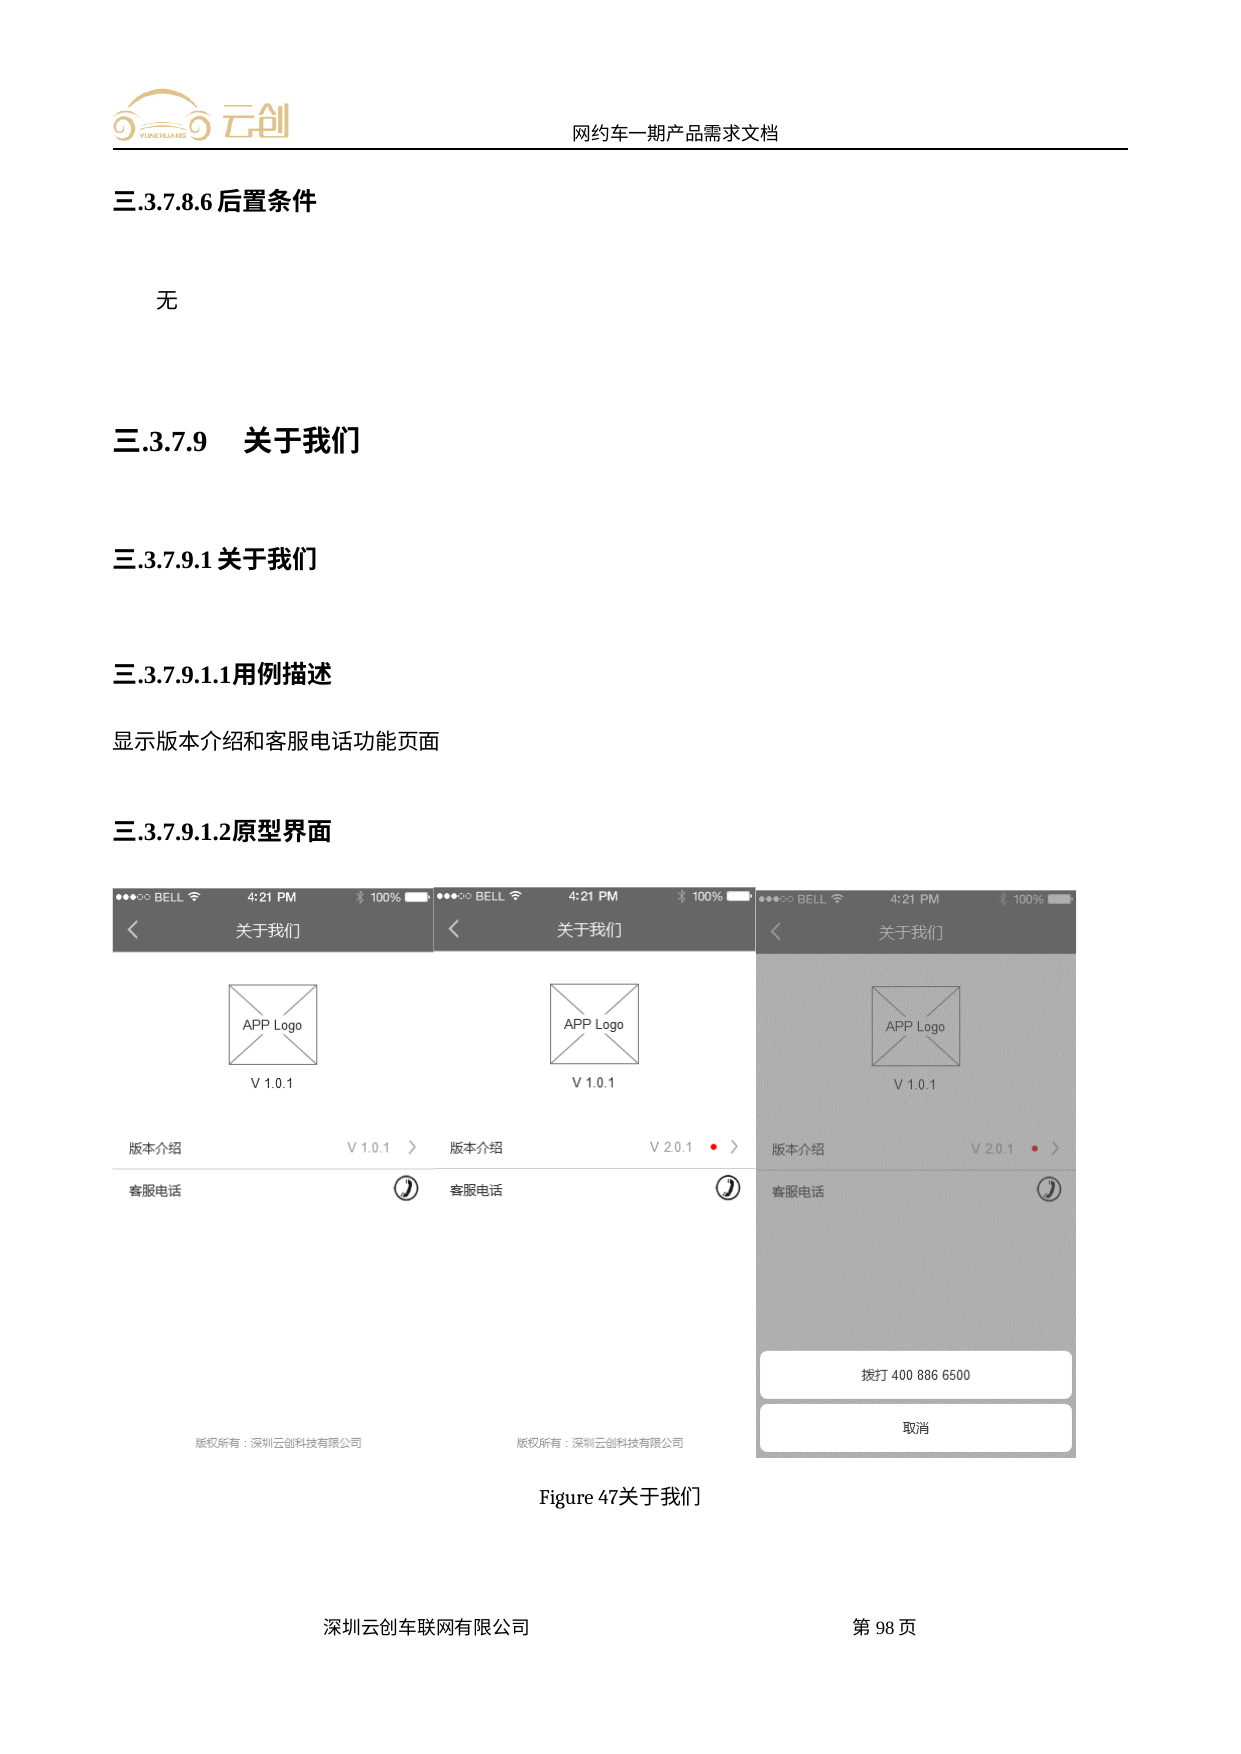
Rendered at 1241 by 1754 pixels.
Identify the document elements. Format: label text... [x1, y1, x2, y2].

picture [112, 88, 289, 141]
subtitle 关于我们 [112, 525, 1128, 590]
subtitle 后置条件 [112, 167, 1128, 232]
picture [112, 887, 1077, 1459]
subtitle 关于我们 [112, 406, 1128, 471]
text 显示版本介绍和客服电话功能页面 [112, 724, 1128, 756]
subtitle 用例描述 [112, 640, 1128, 705]
list 无 [112, 283, 1128, 315]
subtitle 原型界面 [112, 797, 1128, 862]
